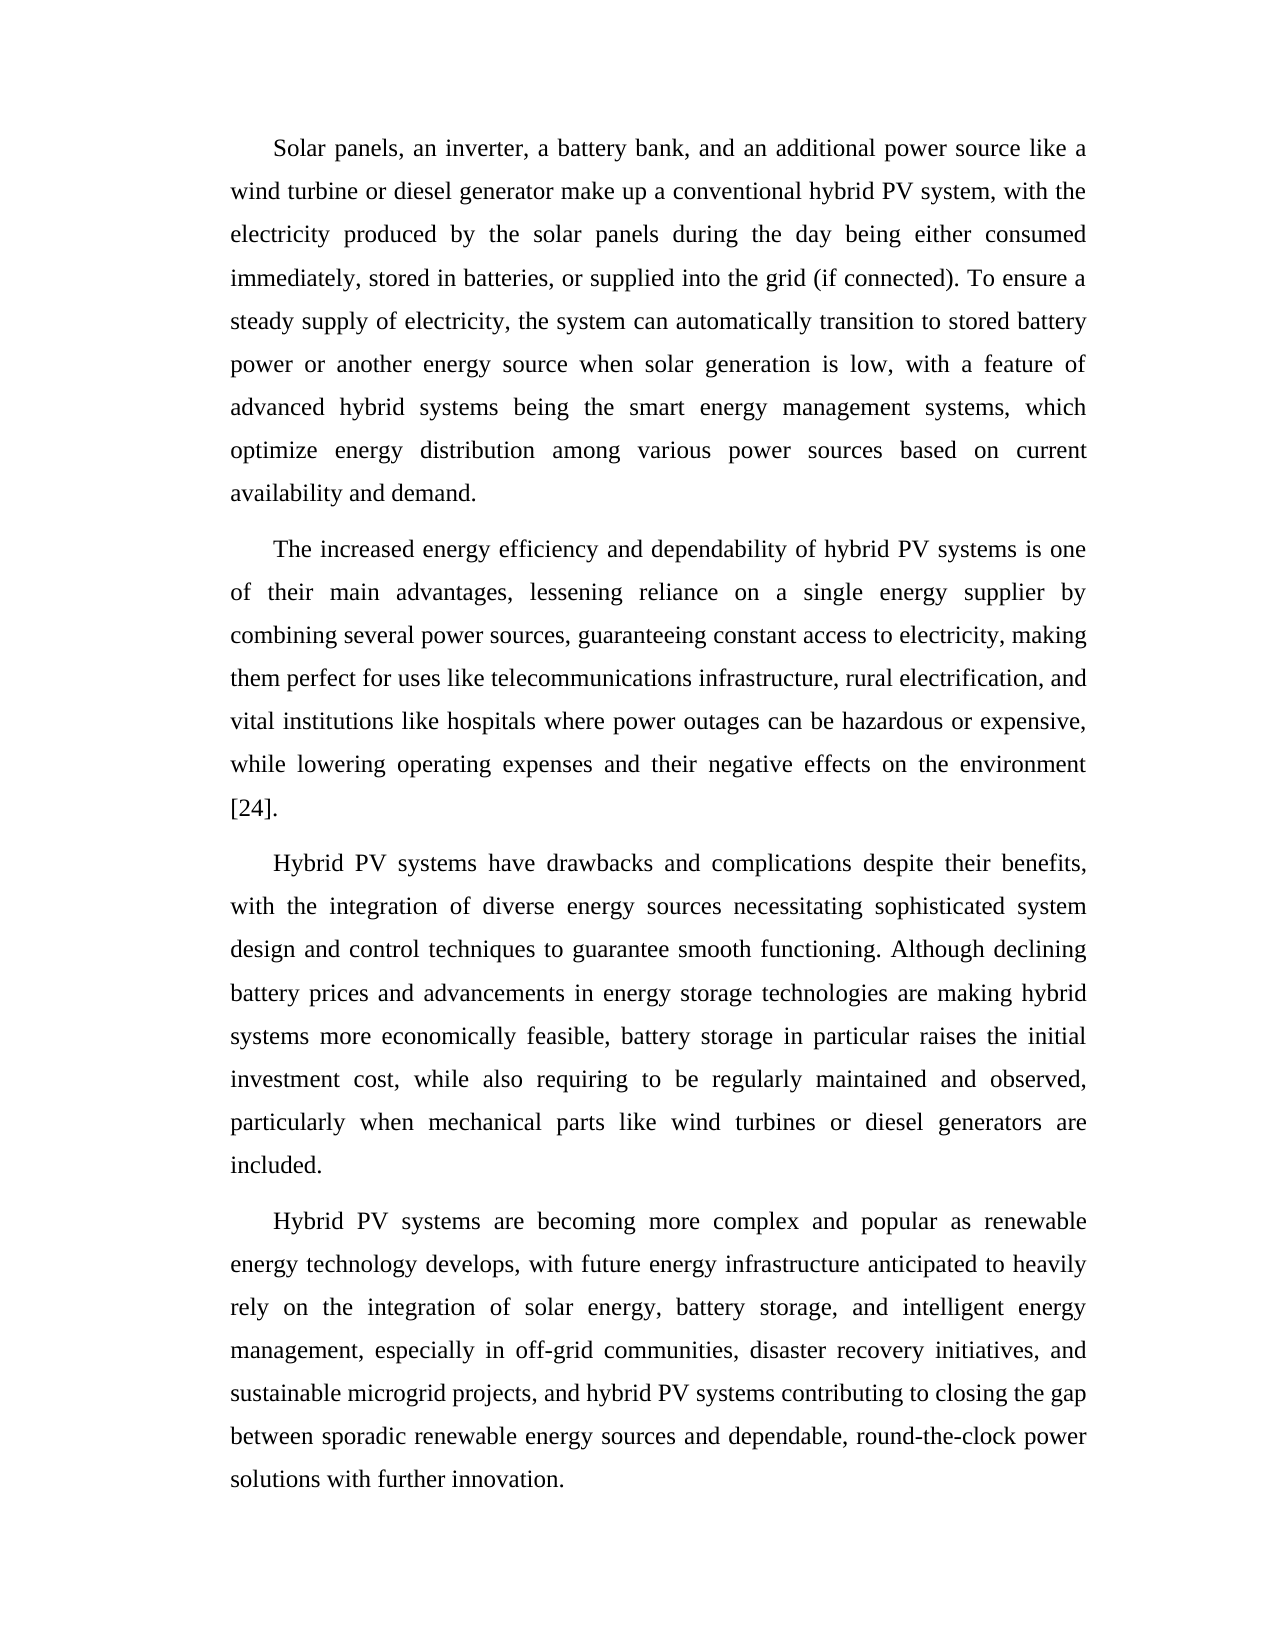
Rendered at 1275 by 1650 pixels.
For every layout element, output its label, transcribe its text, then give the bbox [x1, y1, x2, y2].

text Hybrid PV systems have drawbacks and complications despite their benefits, with the integration of diverse energy sources necessitating sophisticated system design and control techniques to guarantee smooth functioning. Although declining battery prices and advancements in energy storage technologies are making hybrid systems more economically feasible, battery storage in particular raises the initial investment cost, while also requiring to be regularly maintained and observed, particularly when mechanical parts like wind turbines or diesel generators are included. [230, 848, 1087, 1179]
text Solar panels, an inverter, a battery bank, and an additional power source like a wind turbine or diesel generator make up a conventional hybrid PV system, with the electricity produced by the solar panels during the day being either consumed immediately, stored in batteries, or supplied into the grid (if connected). To ensure a steady supply of electricity, the system can automatically transition to stored battery power or another energy source when solar generation is low, with a feature of advanced hybrid systems being the smart energy management systems, which optimize energy distribution among various power sources based on current availability and demand. [230, 133, 1087, 507]
text The increased energy efficiency and dependability of hybrid PV systems is one of their main advantages, lessening reliance on a single energy supplier by combining several power sources, guaranteeing constant access to electricity, making them perfect for uses like telecommunications infrastructure, rural electrification, and vital institutions like hospitals where power outages can be hazardous or expensive, while lowering operating expenses and their negative effects on the environment [24]. [230, 534, 1087, 821]
text Hybrid PV systems are becoming more complex and popular as renewable energy technology develops, with future energy infrastructure anticipated to heavily rely on the integration of solar energy, battery storage, and intelligent energy management, especially in off-grid communities, disaster recovery initiatives, and sustainable microgrid projects, and hybrid PV systems contributing to closing the gap between sporadic renewable energy sources and dependable, round-the-clock power solutions with further innovation. [230, 1206, 1087, 1493]
